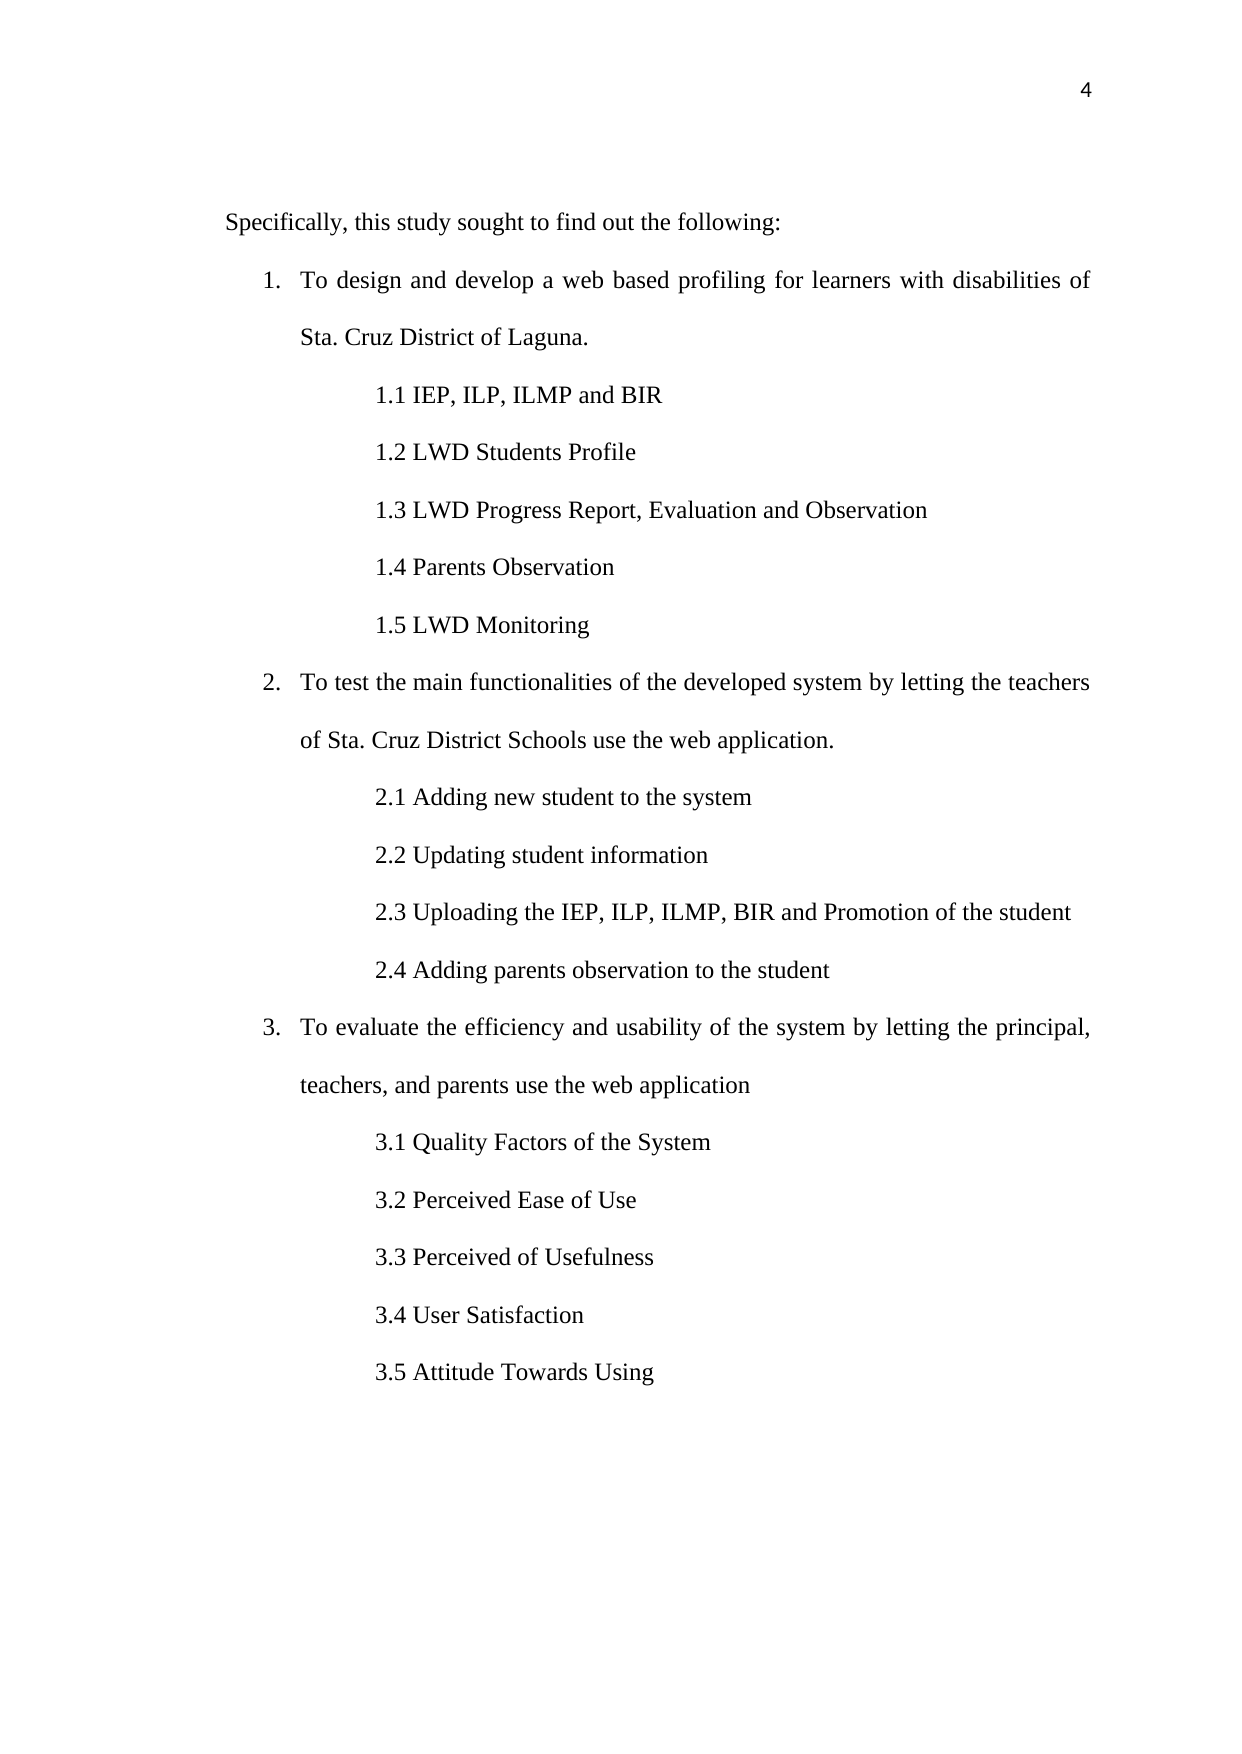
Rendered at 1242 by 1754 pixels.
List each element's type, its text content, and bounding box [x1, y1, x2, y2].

list Adding parents observation to the student [375, 955, 1092, 984]
list Updating student information [375, 840, 1092, 869]
list IEP, ILP, ILMP and BIR [375, 380, 1092, 409]
list User Satisfaction [375, 1300, 1092, 1329]
list Adding new student to the system [375, 782, 1092, 811]
list To design and develop a web based profiling for learners with disabilities of Sta. Cruz District of Laguna. [262, 265, 1092, 351]
list LWD Monitoring [375, 610, 1092, 639]
list Parents Observation [375, 552, 1092, 581]
list LWD Students Profile [375, 437, 1092, 466]
list Perceived of Usefulness [375, 1242, 1092, 1271]
list To test the main functionalities of the developed system by letting the teachers of Sta. Cruz District Schools use the web application. [262, 667, 1092, 754]
list Uploading the IEP, ILP, ILMP, BIR and Promotion of the student [375, 897, 1092, 926]
list LWD Progress Report, Evaluation and Observation [375, 495, 1092, 524]
list Attitude Towards Using [375, 1357, 1092, 1386]
list Perceived Ease of Use [375, 1185, 1092, 1214]
text Specifically, this study sought to find out the following: [225, 207, 1092, 236]
list To evaluate the efficiency and usability of the system by letting the principal, teachers, and parents use the web application [262, 1012, 1092, 1099]
list Quality Factors of the System [375, 1127, 1092, 1156]
